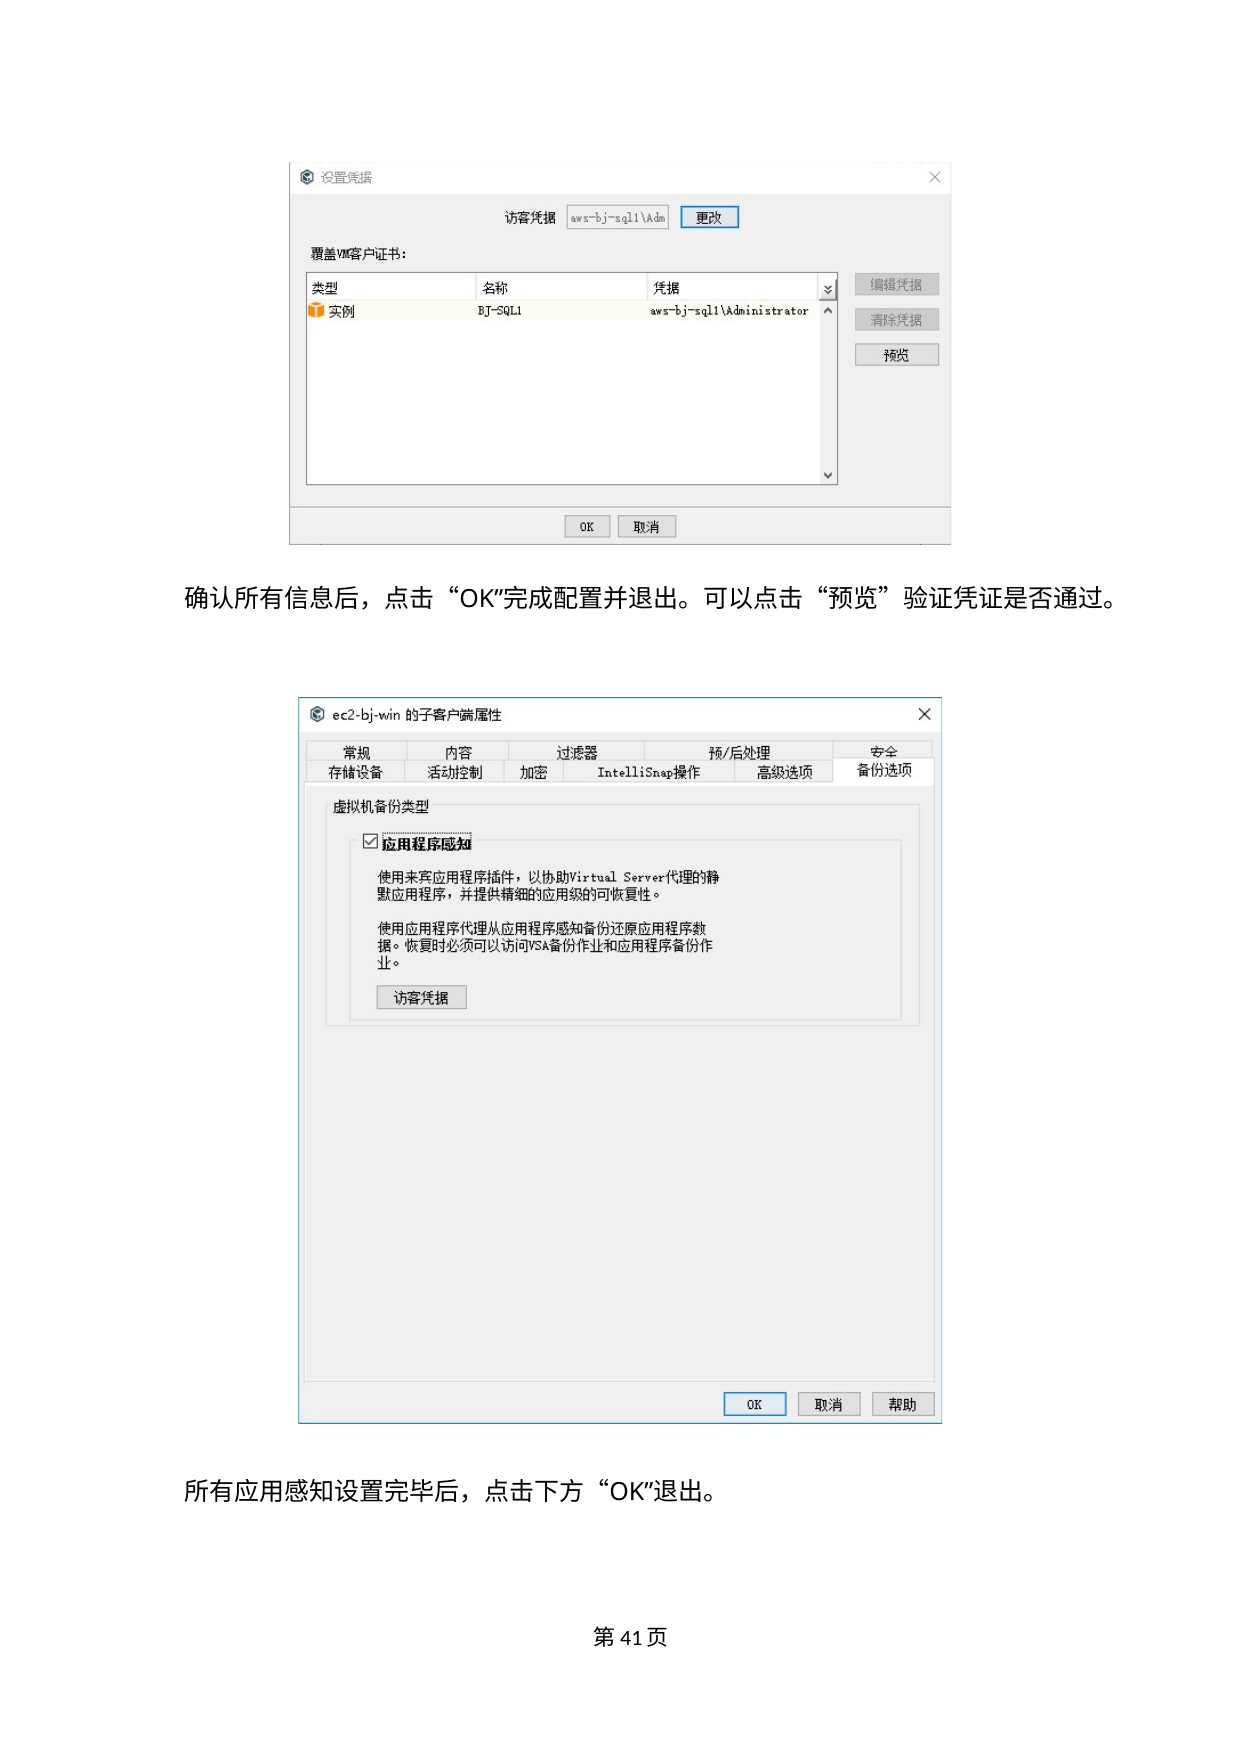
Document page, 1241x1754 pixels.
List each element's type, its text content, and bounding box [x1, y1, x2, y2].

text 确认所有信息后，点击“OK”完成配置并退出。可以点击“预览”验证凭证是否通过。 [134, 564, 1128, 629]
picture [298, 697, 943, 1424]
picture [289, 162, 952, 545]
text 所有应用感知设置完毕后，点击下方“OK”退出。 [134, 1457, 1128, 1522]
